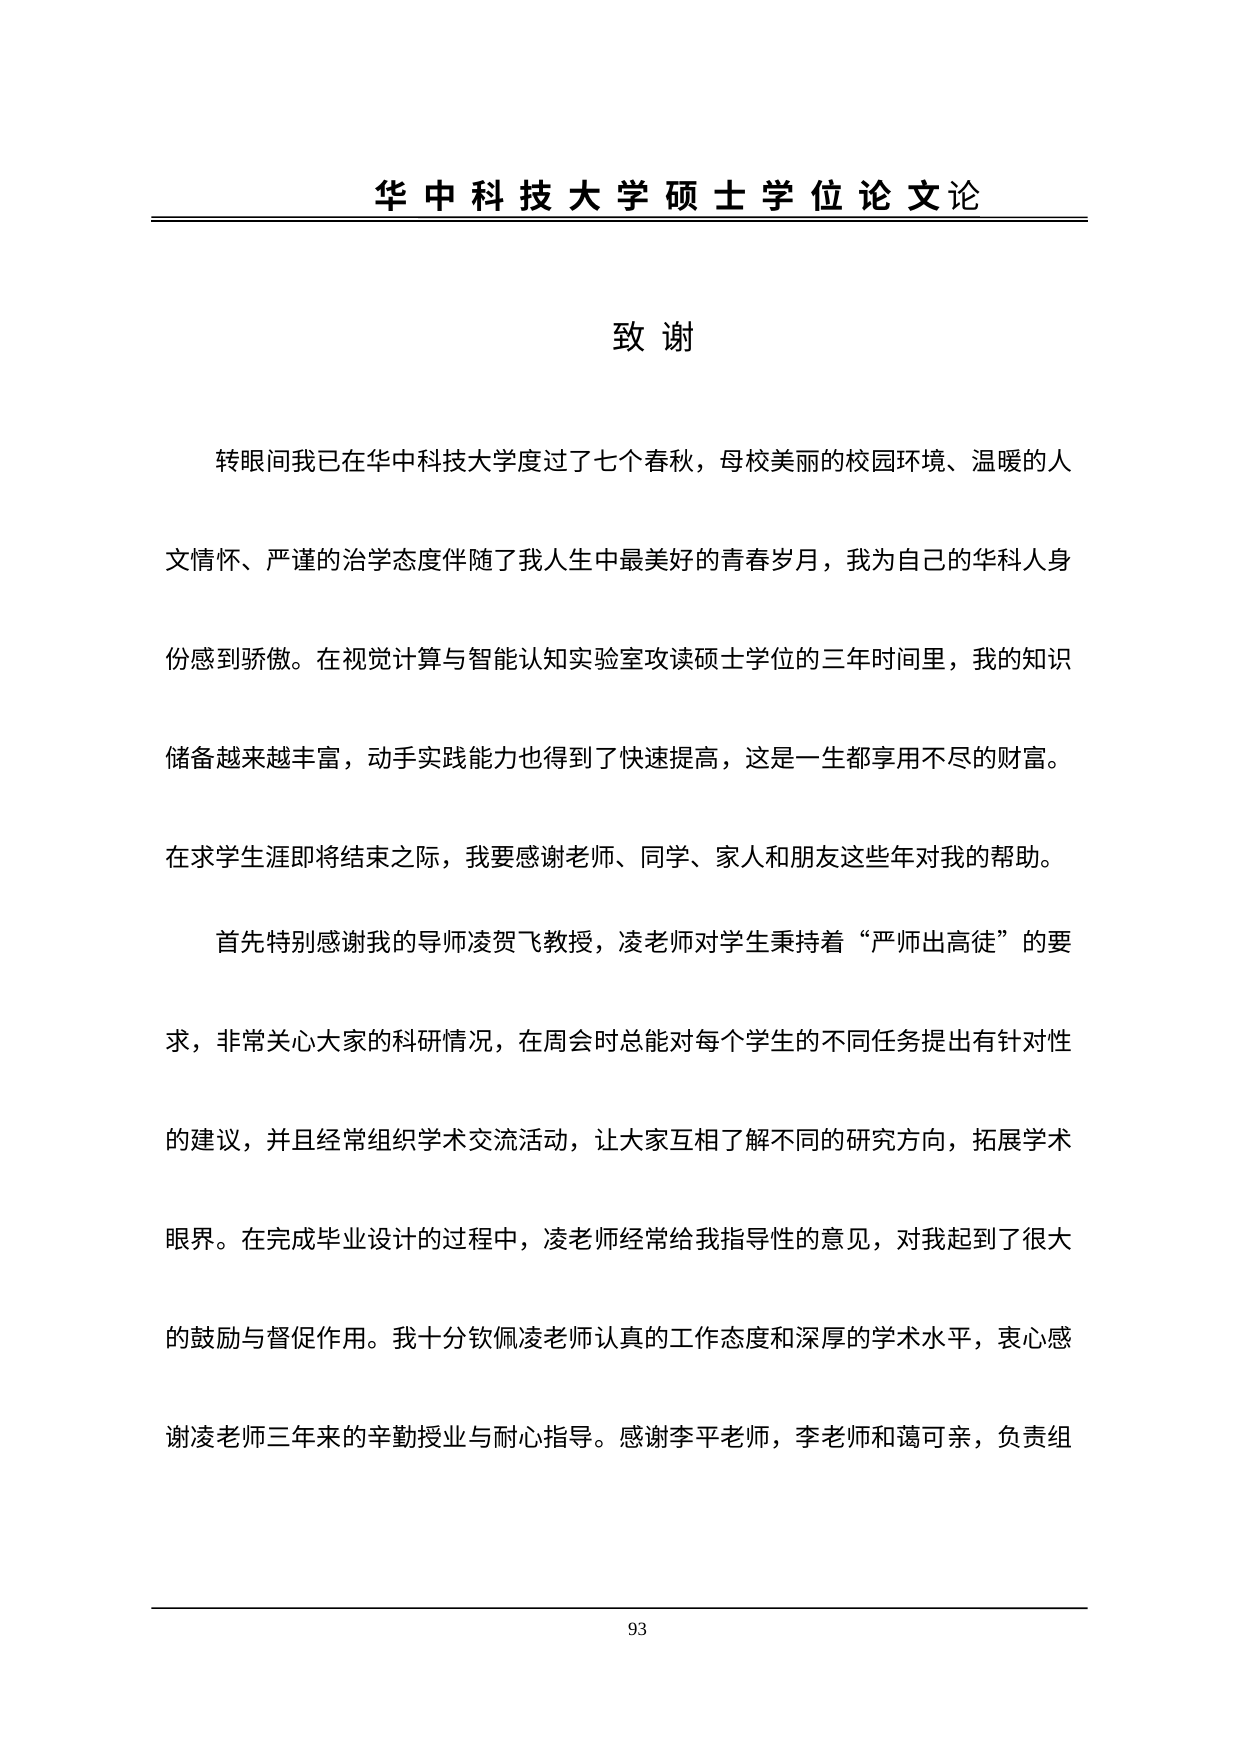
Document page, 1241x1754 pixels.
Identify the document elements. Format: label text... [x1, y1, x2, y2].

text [165, 907, 1075, 1468]
text 转眼间我已在华中科技大学度过了七个春秋，母校美丽的校园环境、温暖的人文情怀、严谨的治学态度伴随了我人生中最美好的青春岁月，我为自己的华科人身份感到骄傲。在视觉计算与智能认知实验室攻读硕士学位的三年时间里，我的知识储备越来越丰富，动手实践能力也得到了快速提高，这是一生都享用不尽的财富。在求学生涯即将结束之际，我要感谢老师、同学、家人和朋友这些年对我的帮助。 [165, 427, 1075, 889]
subtitle 致 谢 [165, 302, 1075, 368]
